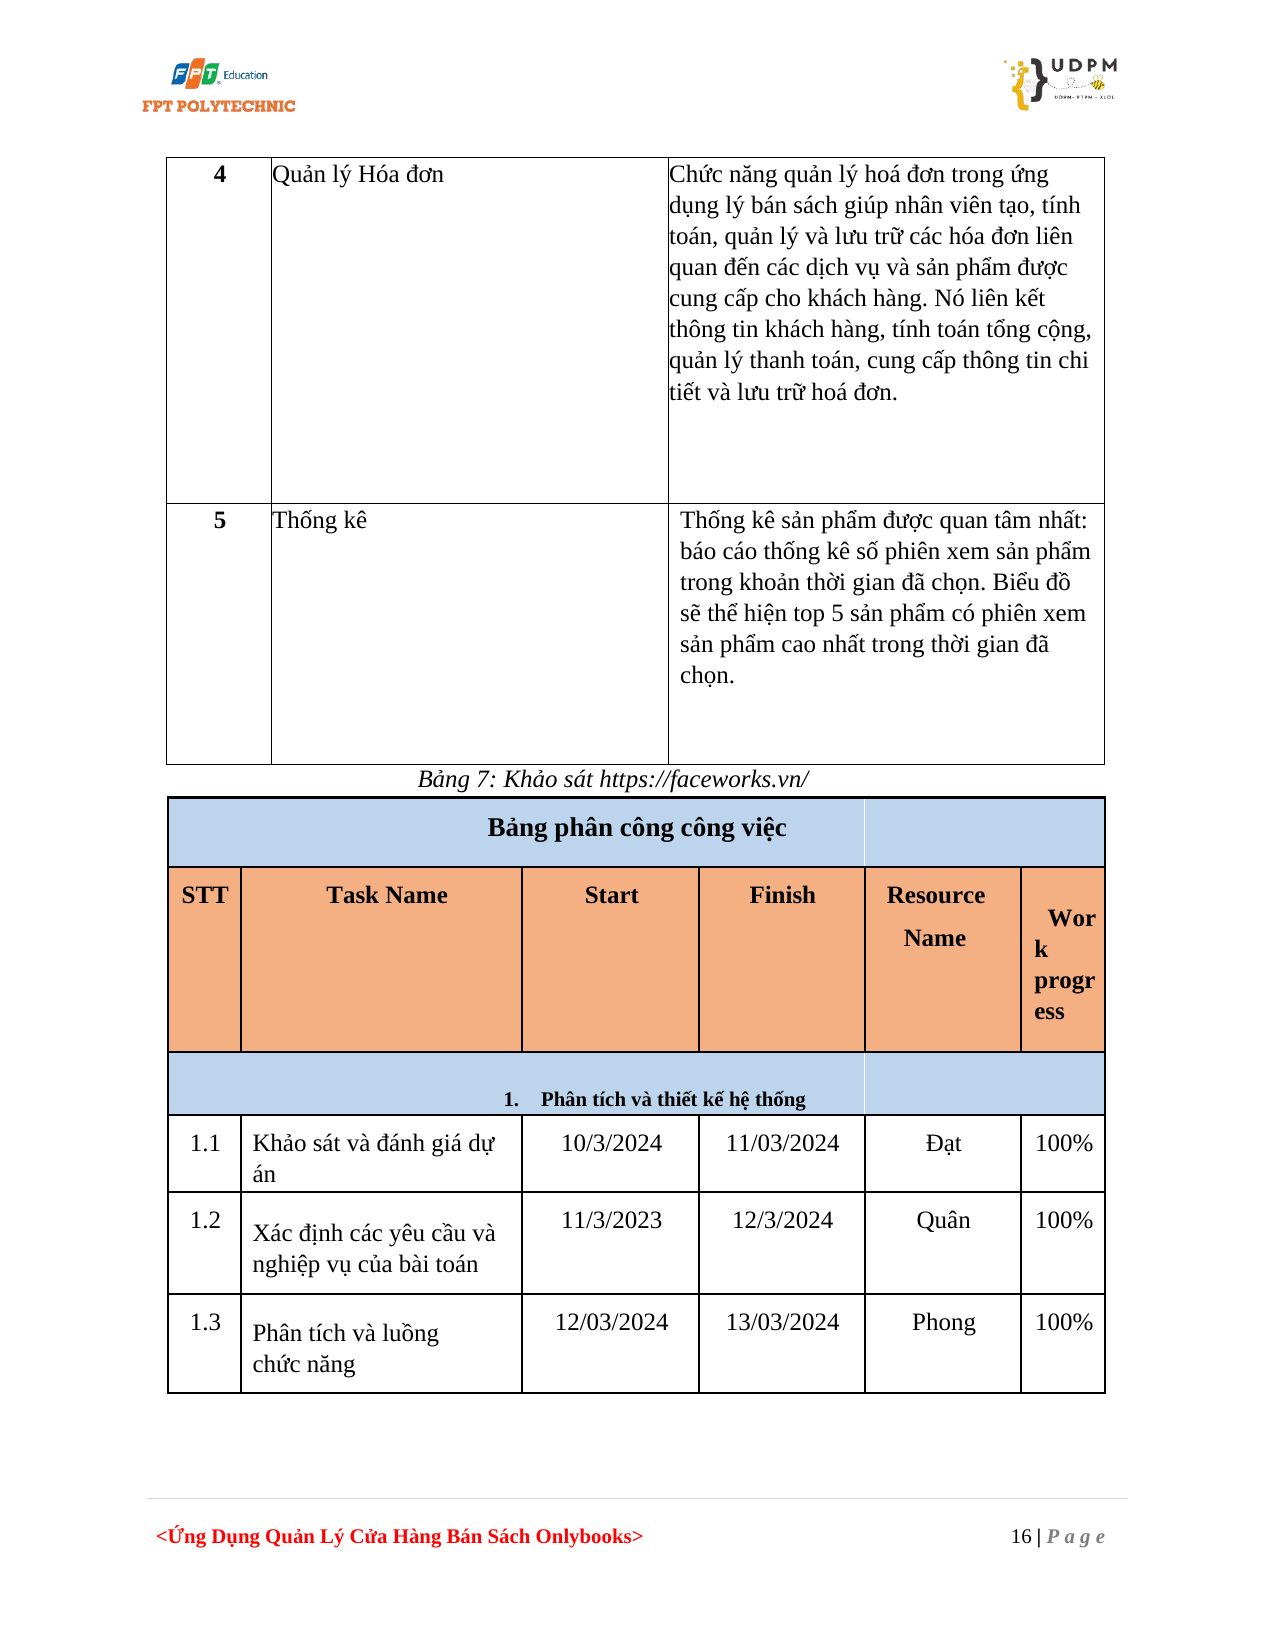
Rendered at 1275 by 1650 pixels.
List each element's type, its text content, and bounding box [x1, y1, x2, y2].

table_cell 11/03/2024 [700, 1116, 864, 1191]
table_header Bảng phân công công việc [241, 799, 864, 866]
table_cell Khảo sát và đánh giá dự án [242, 1116, 521, 1191]
picture [142, 58, 296, 112]
table_cell Phân tích và luồng chức năng [242, 1295, 521, 1392]
table_cell Phong [866, 1295, 1020, 1392]
table_cell 11/3/2023 [523, 1193, 698, 1293]
table_header [865, 799, 1021, 866]
table_cell [865, 1053, 1021, 1114]
table_cell Task Name [242, 868, 521, 1051]
table_cell 1.1 [169, 1116, 240, 1191]
table_cell Xác định các yêu cầu và nghiệp vụ của bài toán [242, 1193, 521, 1293]
table_cell 1.2 [169, 1193, 240, 1293]
subtitle Bảng 7: Khảo sát https://faceworks.vn/ [417, 764, 1107, 793]
table_cell Wor k progr ess [1022, 868, 1104, 1051]
table_cell 5 [167, 504, 271, 763]
table_cell Thống kê sản phẩm được quan tâm nhất: báo cáo thống kê số phiên xem sản phẩm trong khoản thời gian đã chọn. Biểu đồ sẽ thể hiện top 5 sản phẩm có phiên xem sản phẩm cao nhất trong thời gian đã chọn. [669, 504, 1104, 763]
table_cell STT [169, 868, 240, 1051]
table_cell 13/03/2024 [700, 1295, 864, 1392]
table_header [169, 799, 241, 866]
table_cell [1021, 1053, 1104, 1114]
table_cell Resource Name [866, 868, 1020, 1051]
table_cell Chức năng quản lý hoá đơn trong ứng dụng lý bán sách giúp nhân viên tạo, tính toán, quản lý và lưu trữ các hóa đơn liên quan đến các dịch vụ và sản phẩm được cung cấp cho khách hàng. Nó liên kết thông tin khách hàng, tính toán tổng cộng, quản lý thanh toán, cung cấp thông tin chi tiết và lưu trữ hoá đơn. [669, 158, 1104, 503]
table_cell 100% [1022, 1295, 1104, 1392]
table_cell 100% [1022, 1116, 1104, 1191]
table_cell 4 [167, 158, 271, 503]
table_cell Quân [866, 1193, 1020, 1293]
table_cell 12/3/2024 [700, 1193, 864, 1293]
table_cell Đạt [866, 1116, 1020, 1191]
table_cell 12/03/2024 [523, 1295, 698, 1392]
table_cell [169, 1053, 241, 1114]
table_cell Finish [700, 868, 864, 1051]
table_cell 1. Phân tích và thiết kế hệ thống [241, 1053, 864, 1114]
picture [1003, 58, 1117, 111]
table_cell 100% [1022, 1193, 1104, 1293]
table_cell Thống kê [272, 504, 668, 763]
table_header [1021, 799, 1104, 866]
table_cell Start [523, 868, 698, 1051]
table_cell 10/3/2024 [523, 1116, 698, 1191]
table_cell Quản lý Hóa đơn [272, 158, 668, 503]
table_cell 1.3 [169, 1295, 240, 1392]
